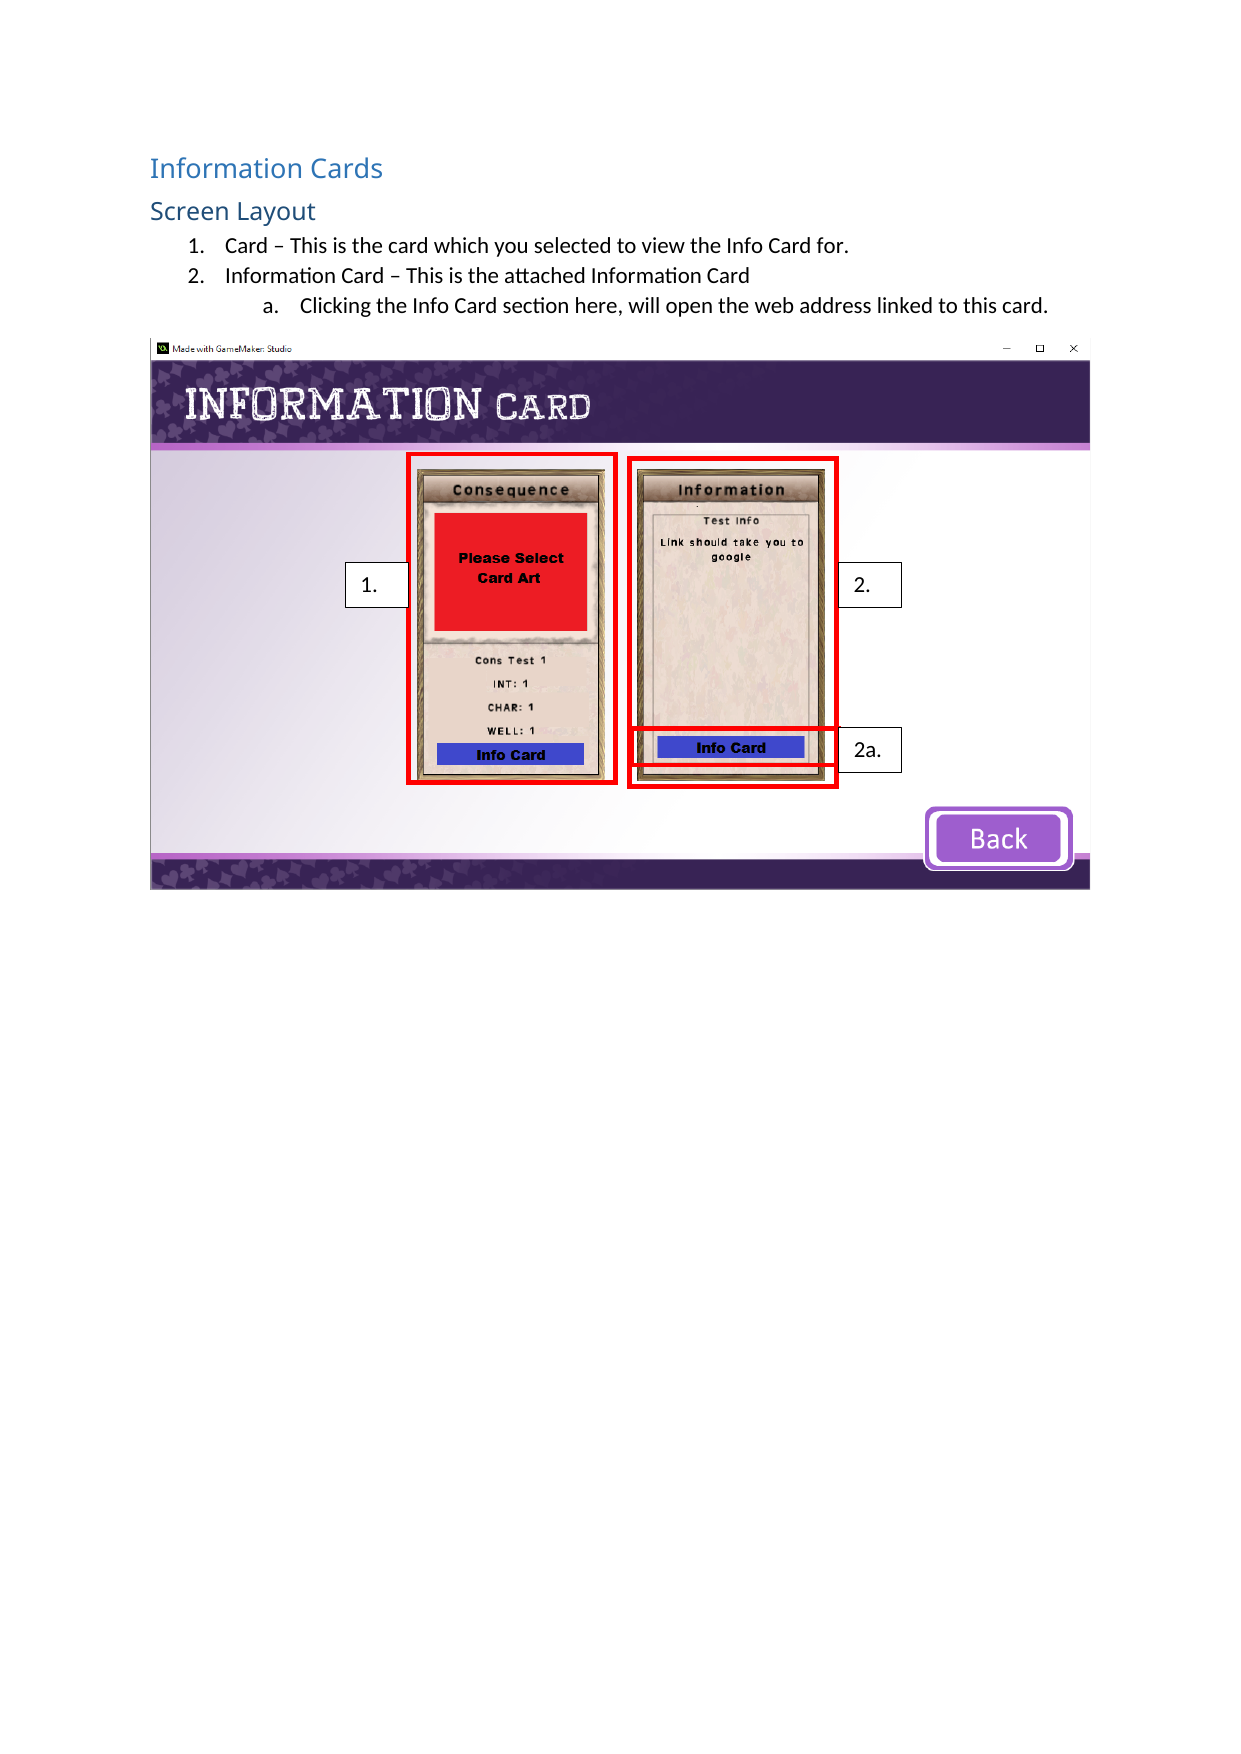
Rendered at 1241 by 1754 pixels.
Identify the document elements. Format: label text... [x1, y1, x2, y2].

subtitle Screen Layout [150, 194, 1090, 228]
subtitle Information Cards [150, 150, 1090, 187]
list Card – This is the card which you selected to view the Info Card for. [187, 231, 1090, 259]
list Clicking the Info Card section here, will open the web address linked to this card. [262, 291, 1090, 319]
picture [150, 338, 1091, 890]
list Information Card – This is the attached Information Card [187, 261, 1090, 289]
